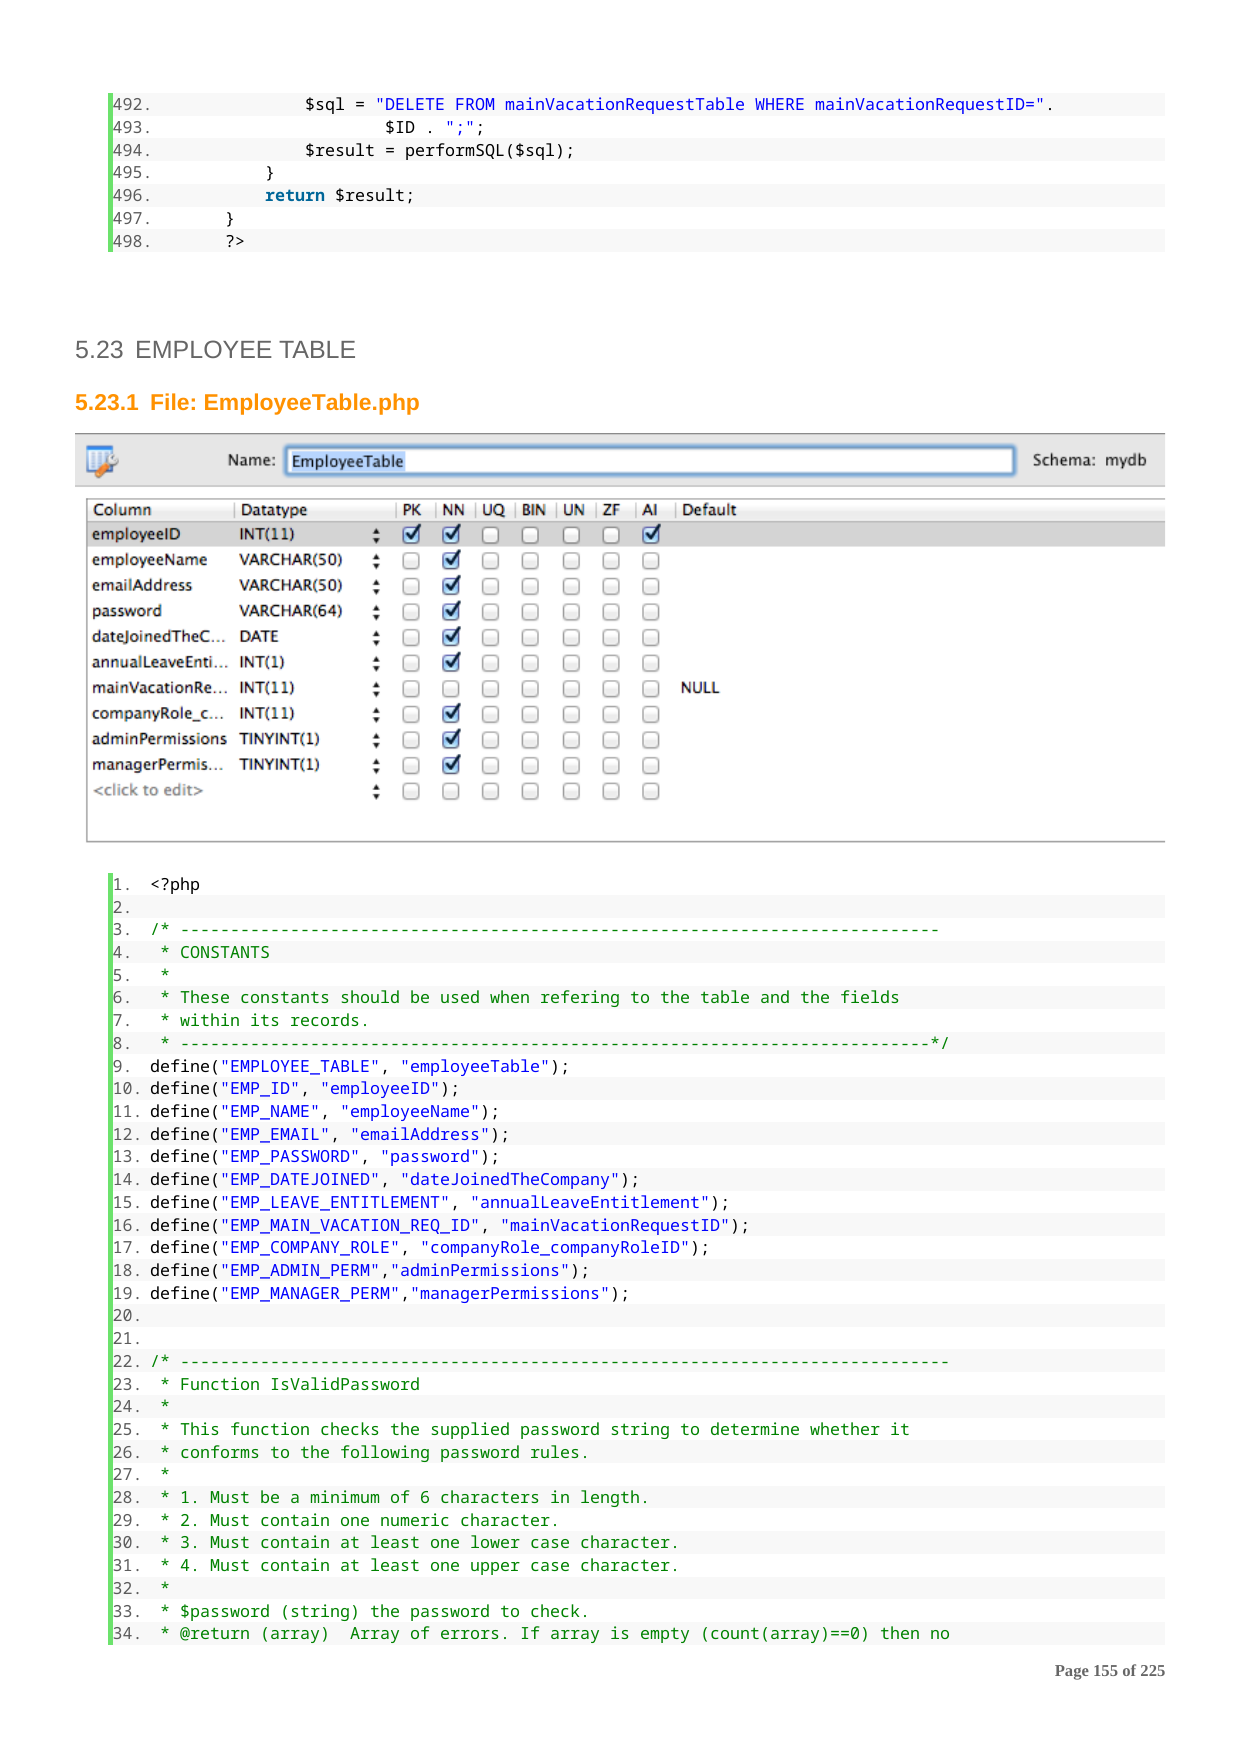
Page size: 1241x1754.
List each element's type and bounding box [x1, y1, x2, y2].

picture [75, 433, 1166, 844]
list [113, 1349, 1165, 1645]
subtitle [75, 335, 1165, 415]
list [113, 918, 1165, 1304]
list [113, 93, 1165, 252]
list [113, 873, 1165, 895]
